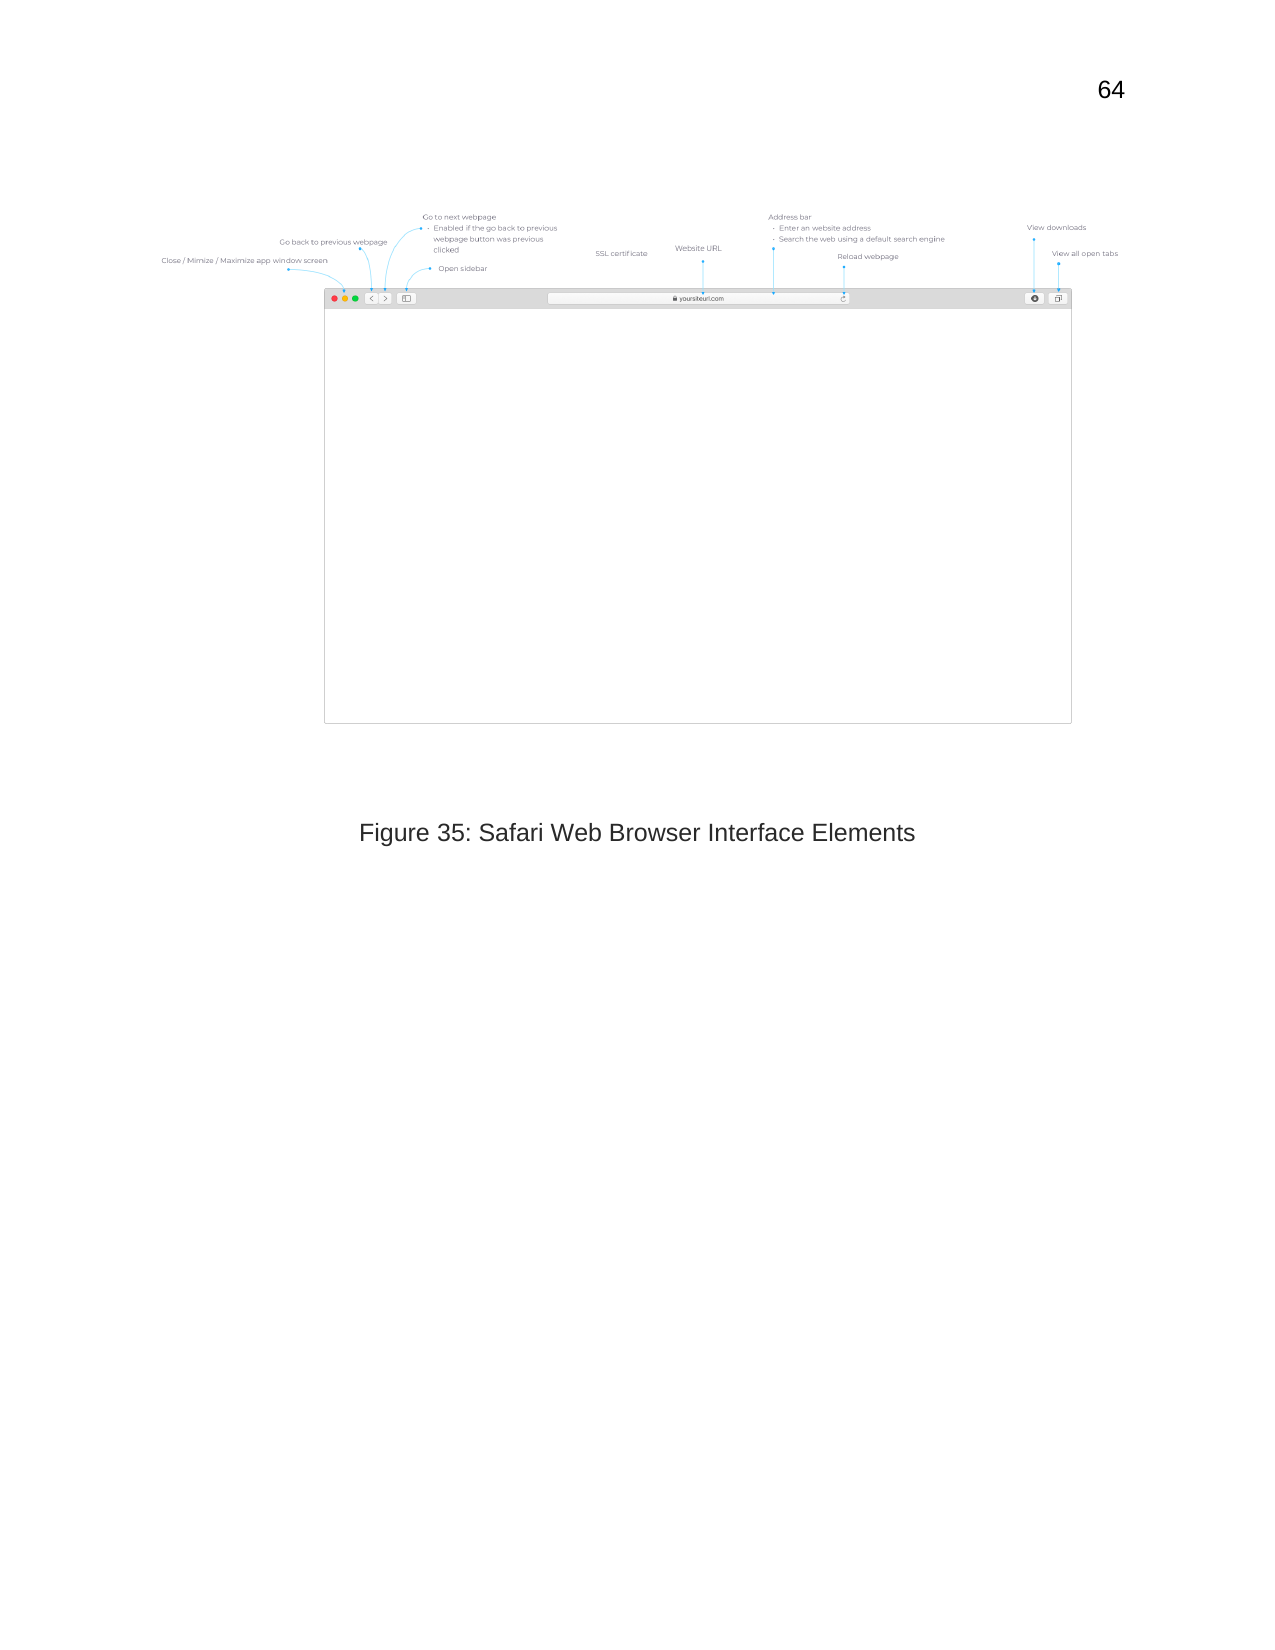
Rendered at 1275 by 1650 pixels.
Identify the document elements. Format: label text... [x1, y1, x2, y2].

picture [133, 181, 1142, 755]
table_cell Figure 35: Safari Web Browser Interface Elements [118, 786, 1157, 906]
table_header [118, 150, 1157, 786]
